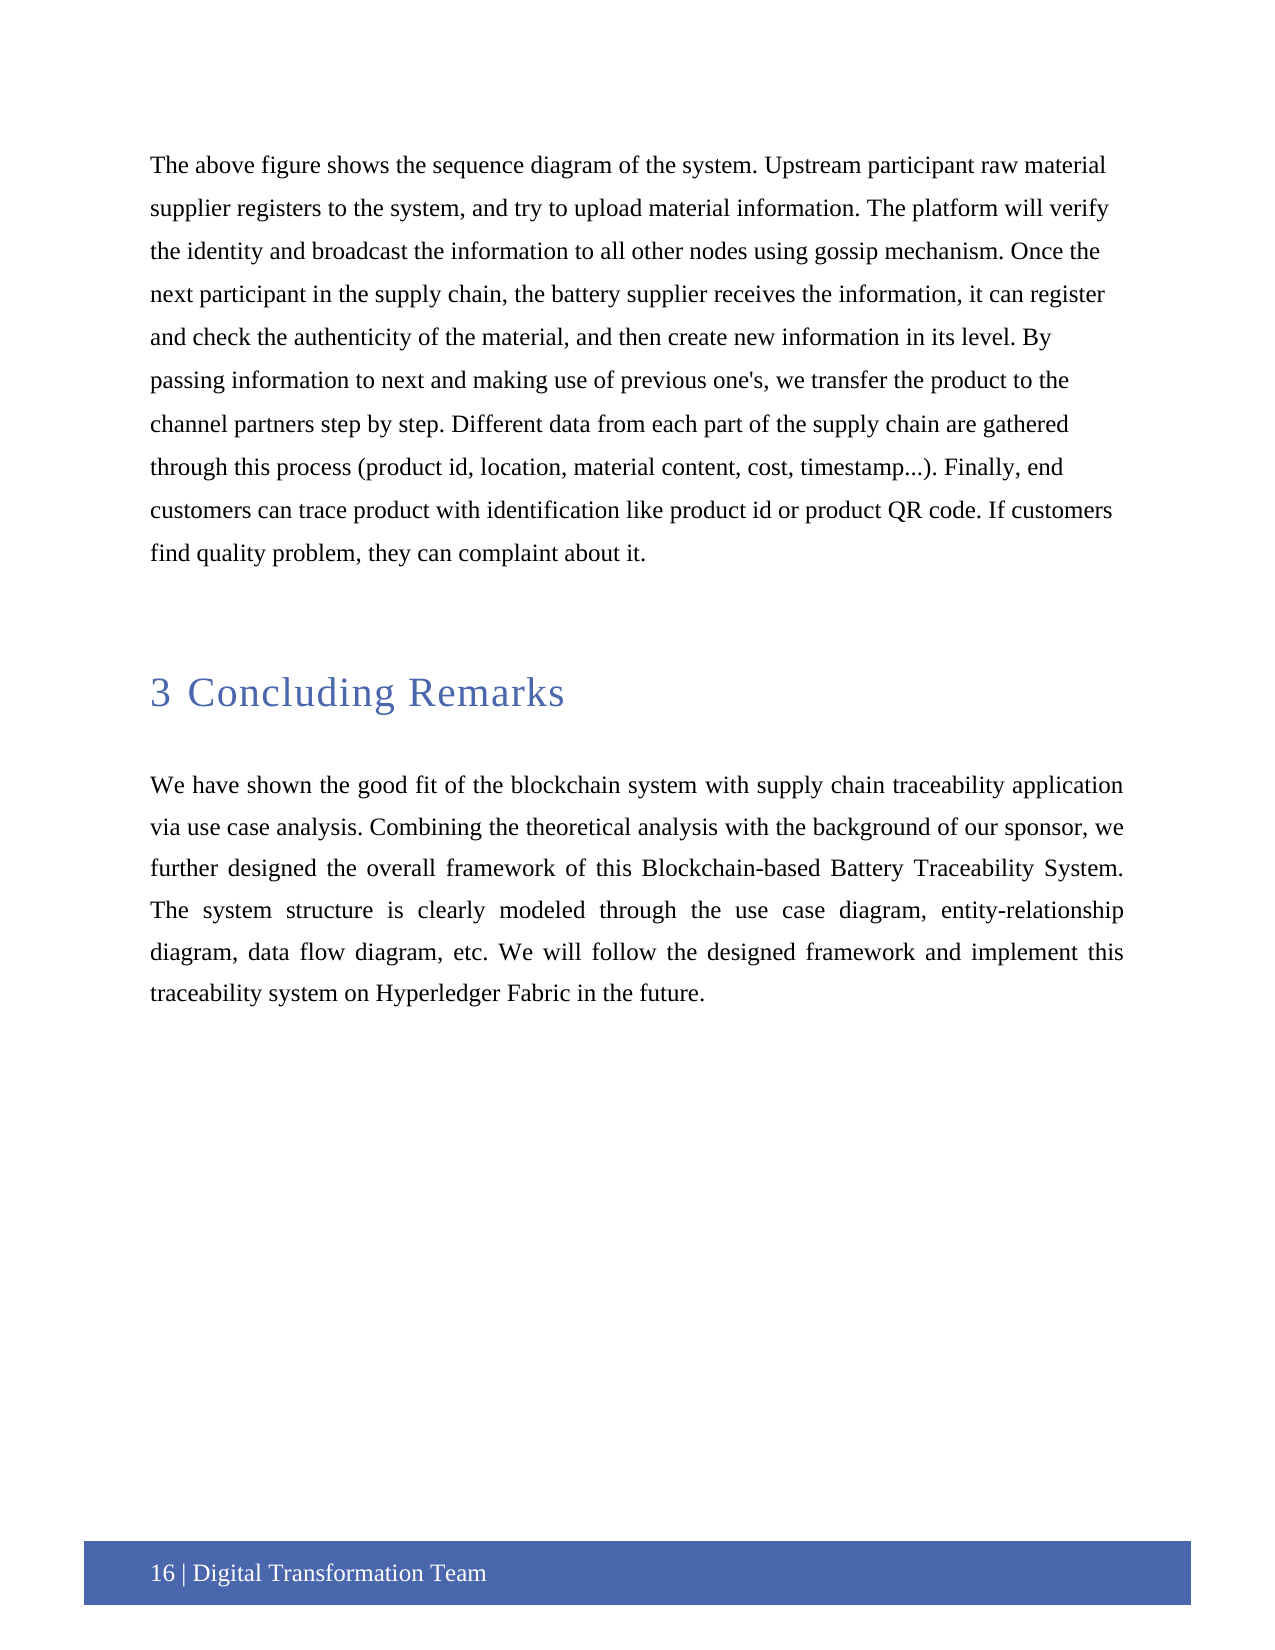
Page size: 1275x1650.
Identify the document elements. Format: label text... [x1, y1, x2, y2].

text We have shown the good fit of the blockchain system with supply chain traceability application via use case analysis. Combining the theoretical analysis with the background of our sponsor, we further designed the overall framework of this Blockchain-based Battery Traceability System. The system structure is clearly modeled through the use case diagram, entity-relationship diagram, data flow diagram, etc. We will follow the designed framework and implement this traceability system on Hyperledger Fabric in the future. [150, 760, 1125, 1010]
text The above figure shows the sequence diagram of the system. Upstream participant raw material supplier registers to the system, and try to upload material information. The platform will verify the identity and broadcast the information to all other nodes using gossip mechanism. Once the next participant in the supply chain, the battery supplier receives the information, it can register and check the authenticity of the material, and then create new information in its level. By passing information to next and making use of previous one's, we transfer the product to the channel partners step by step. Different data from each part of the supply chain are gathered through this process (product id, location, material content, cost, timestamp...). Finally, end customers can trace product with identification like product id or product QR code. If customers find quality problem, they can complaint about it. [150, 150, 1125, 567]
subtitle Concluding Remarks [150, 667, 1125, 715]
